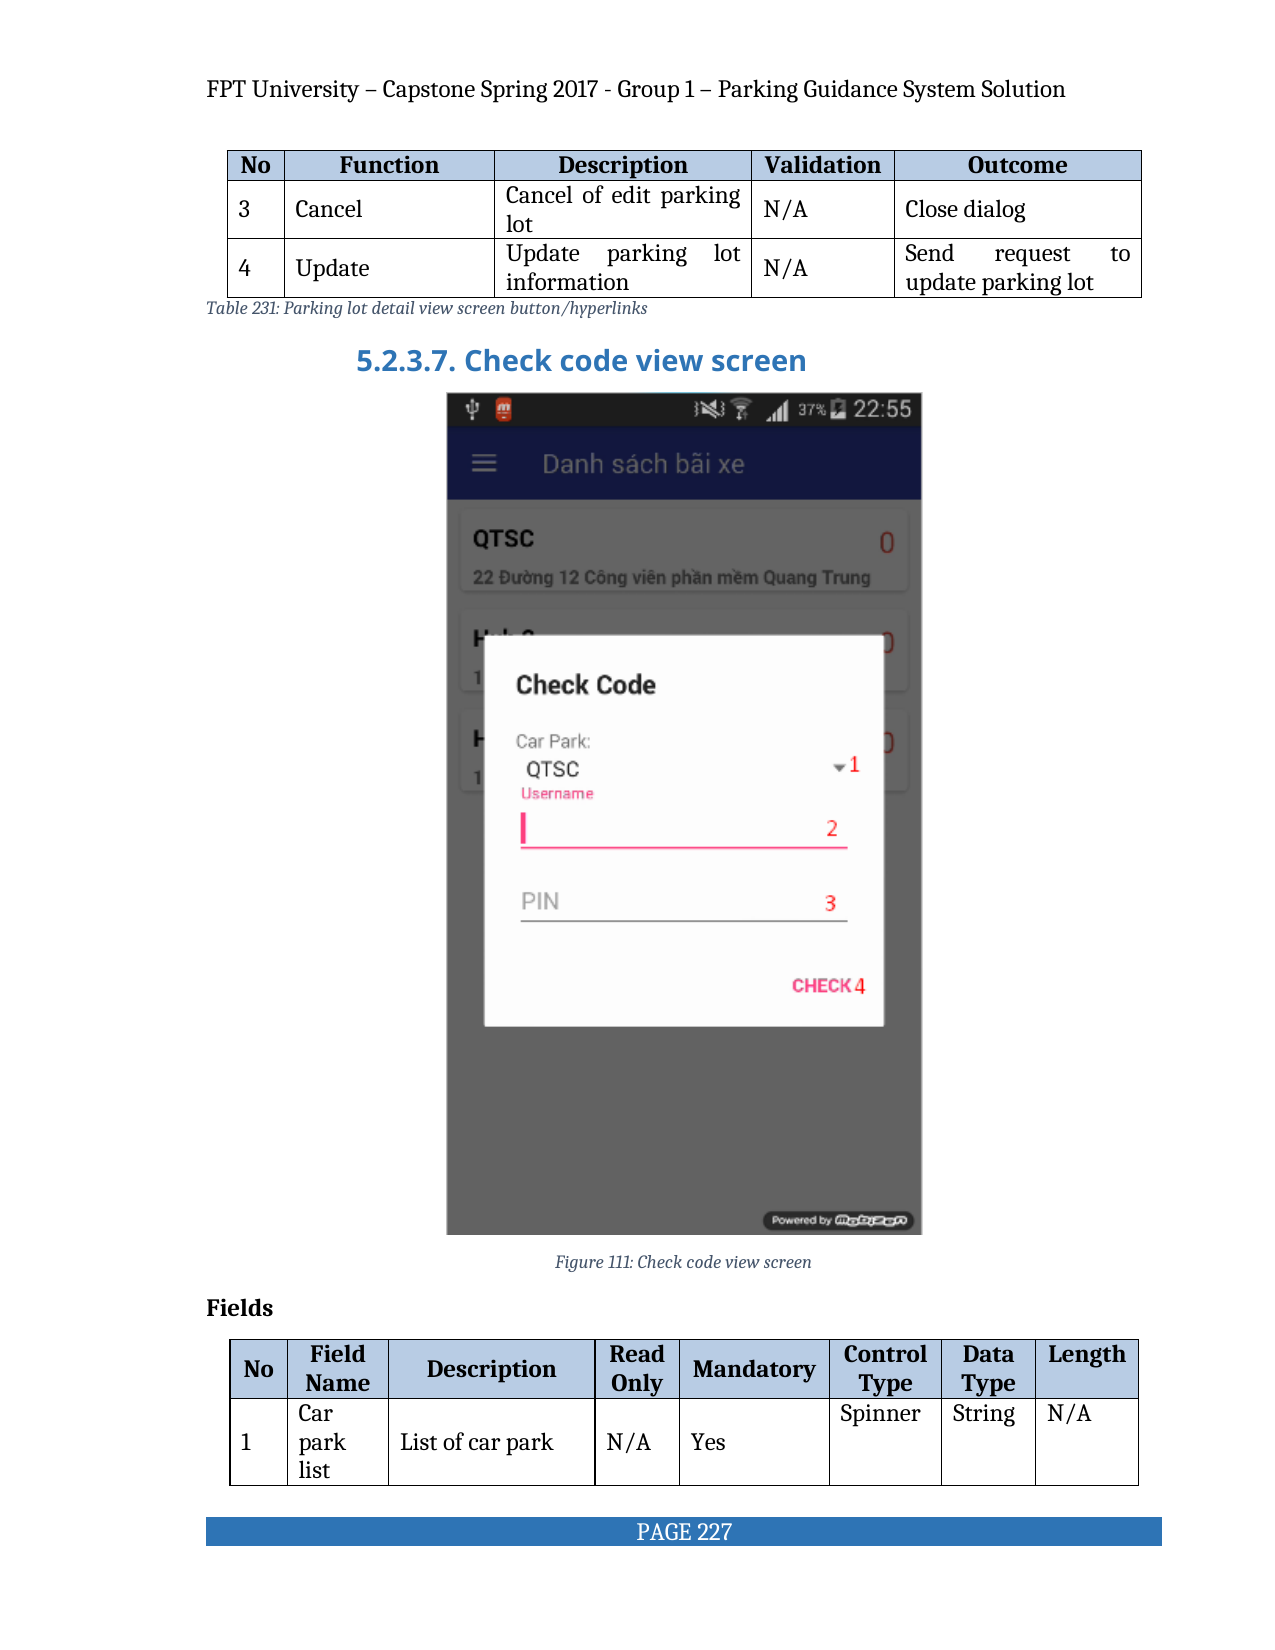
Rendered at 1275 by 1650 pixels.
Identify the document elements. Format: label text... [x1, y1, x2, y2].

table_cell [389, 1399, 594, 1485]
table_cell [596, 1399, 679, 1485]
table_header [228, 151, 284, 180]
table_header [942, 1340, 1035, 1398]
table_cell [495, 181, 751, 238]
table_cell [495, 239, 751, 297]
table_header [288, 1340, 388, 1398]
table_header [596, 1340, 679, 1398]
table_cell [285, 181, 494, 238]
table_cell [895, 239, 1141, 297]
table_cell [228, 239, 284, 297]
subtitle Check code view screen [206, 340, 1162, 380]
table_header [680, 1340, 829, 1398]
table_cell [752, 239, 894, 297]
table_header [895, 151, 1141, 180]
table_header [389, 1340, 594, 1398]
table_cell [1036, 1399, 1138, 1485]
text Fields [206, 1294, 1162, 1322]
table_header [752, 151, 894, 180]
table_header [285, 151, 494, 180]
picture [446, 392, 923, 1235]
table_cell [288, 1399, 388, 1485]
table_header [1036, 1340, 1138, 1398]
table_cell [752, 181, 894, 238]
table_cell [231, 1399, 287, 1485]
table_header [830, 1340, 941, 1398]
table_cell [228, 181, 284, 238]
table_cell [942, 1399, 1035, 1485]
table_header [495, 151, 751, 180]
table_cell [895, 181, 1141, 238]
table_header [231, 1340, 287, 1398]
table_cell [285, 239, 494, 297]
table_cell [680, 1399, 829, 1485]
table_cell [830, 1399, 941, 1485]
